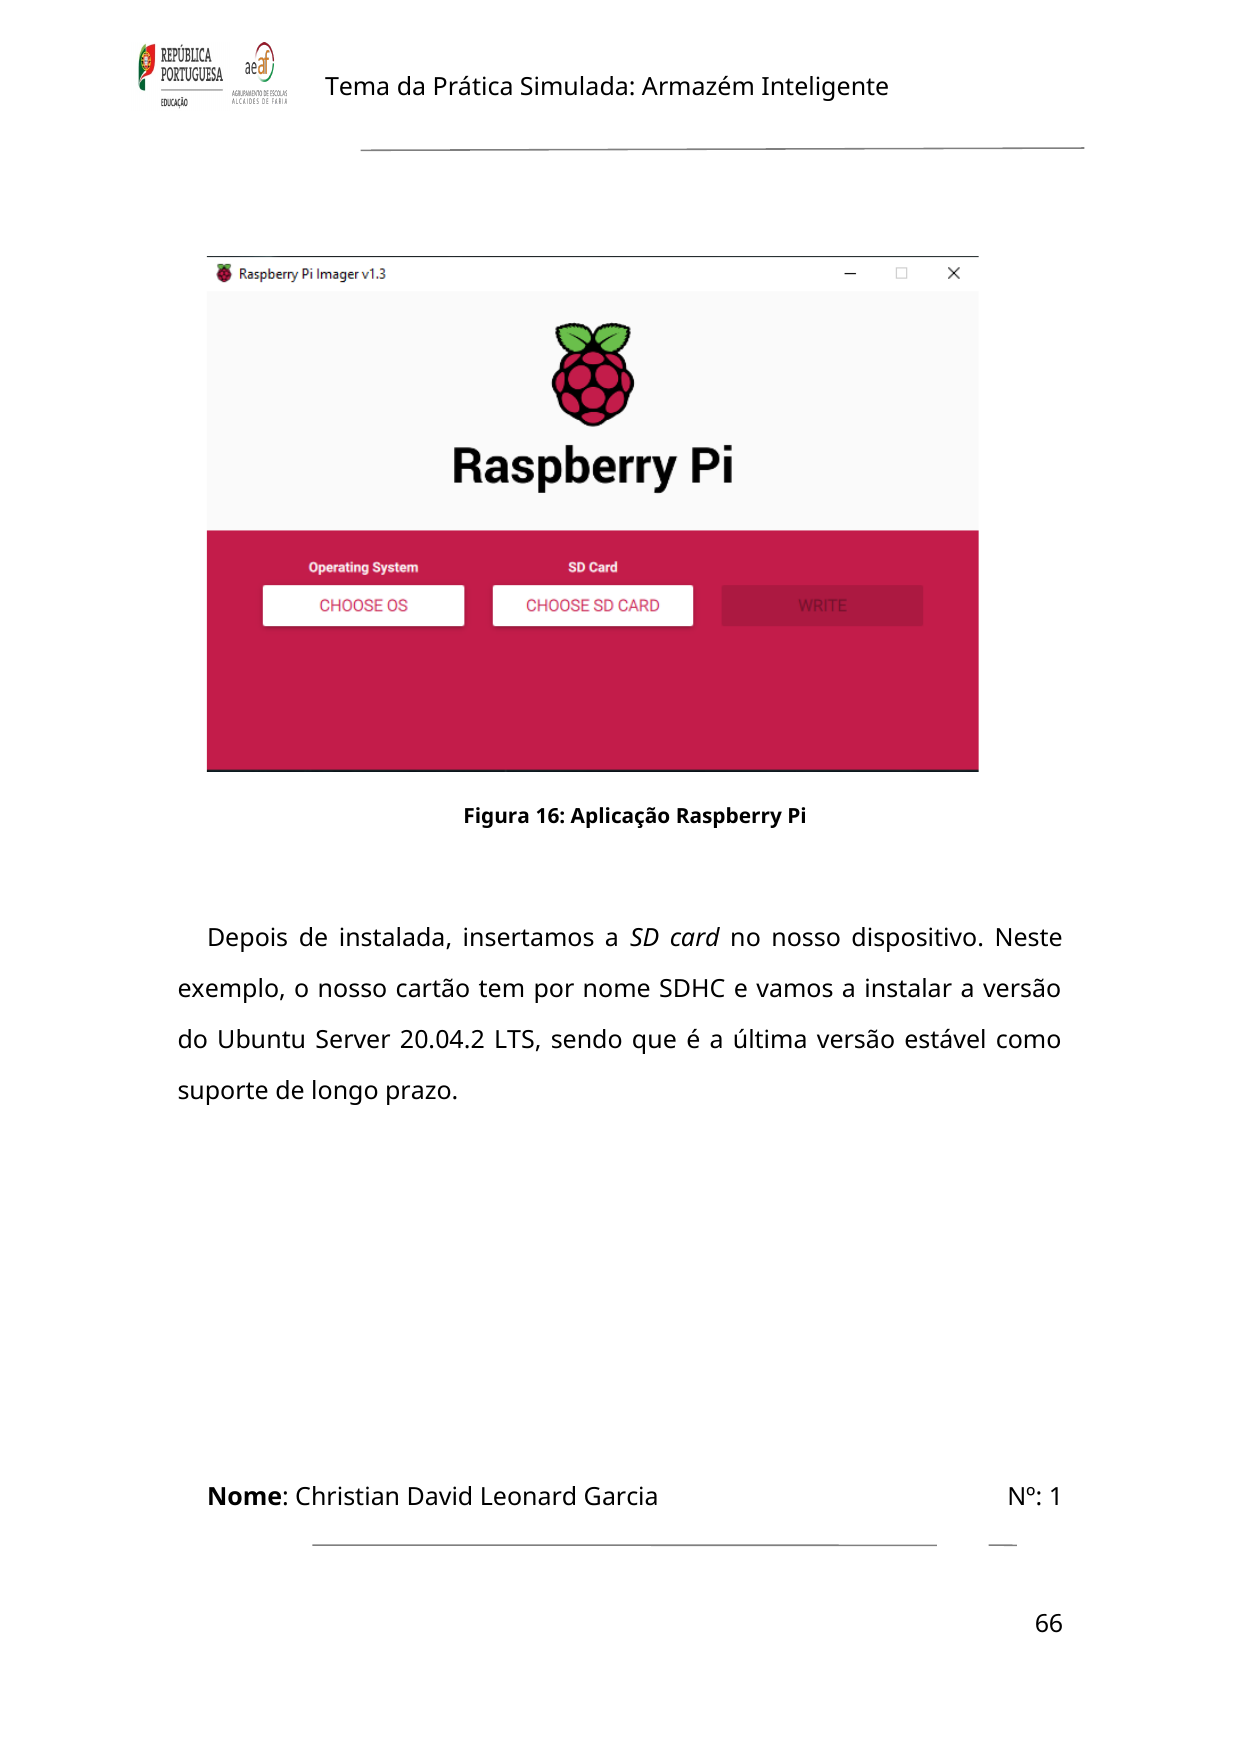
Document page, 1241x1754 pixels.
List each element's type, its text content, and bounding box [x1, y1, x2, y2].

text Depois de instalada, insertamos a SD card no nosso dispositivo. Neste exemplo, o nosso cartão tem por nome SDHC e vamos a instalar a versão do Ubuntu Server 20.04.2 LTS, sendo que é a última versão estável como suporte de longo prazo. [177, 919, 1063, 1107]
picture [130, 42, 231, 111]
text Figura 16: Aplicação Raspberry Pi [177, 801, 1063, 829]
picture [232, 42, 287, 104]
picture [206, 256, 979, 772]
